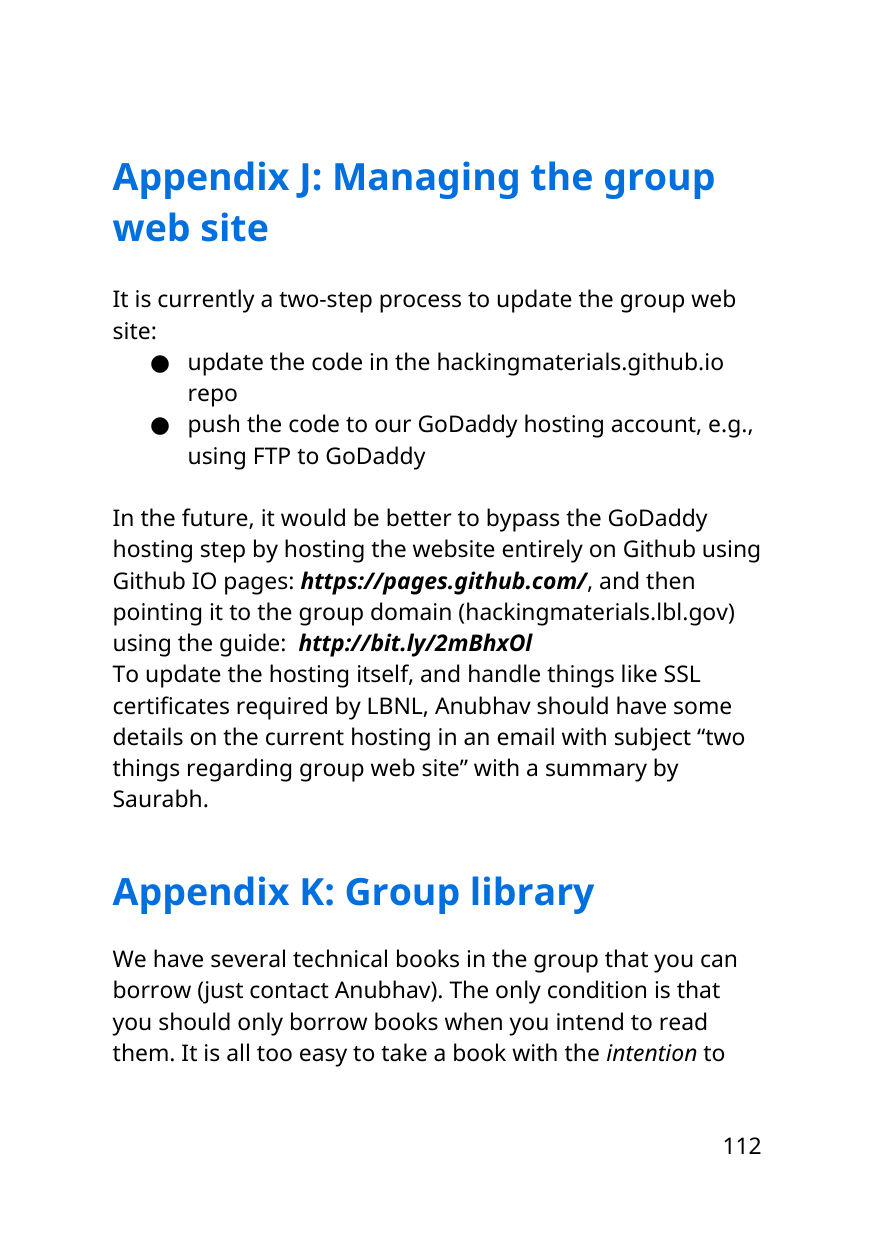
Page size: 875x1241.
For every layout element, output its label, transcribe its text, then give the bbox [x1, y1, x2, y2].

text In the future, it would be better to bypass the GoDaddy hosting step by hosting the website entirely on Github using Github IO pages: https://pages.github.com/, and then pointing it to the group domain (hackingmaterials.lbl.gov) using the guide: http://bit.ly/2mBhxOl [112, 502, 762, 658]
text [112, 943, 762, 1068]
subtitle Appendix K: Group library [112, 866, 762, 917]
text To update the hosting itself, and handle things like SSL certificates required by LBNL, Anubhav should have some details on the current hosting in an email with subject “two things regarding group web site” with a summary by Saurabh. [112, 658, 762, 814]
list update the code in the hackingmaterials.github.io repo [150, 346, 762, 408]
list push the code to our GoDaddy hosting account, e.g., using FTP to GoDaddy [150, 408, 762, 471]
subtitle Appendix J: Managing the group web site [112, 150, 762, 252]
text It is currently a two-step process to update the group web site: [112, 283, 762, 346]
